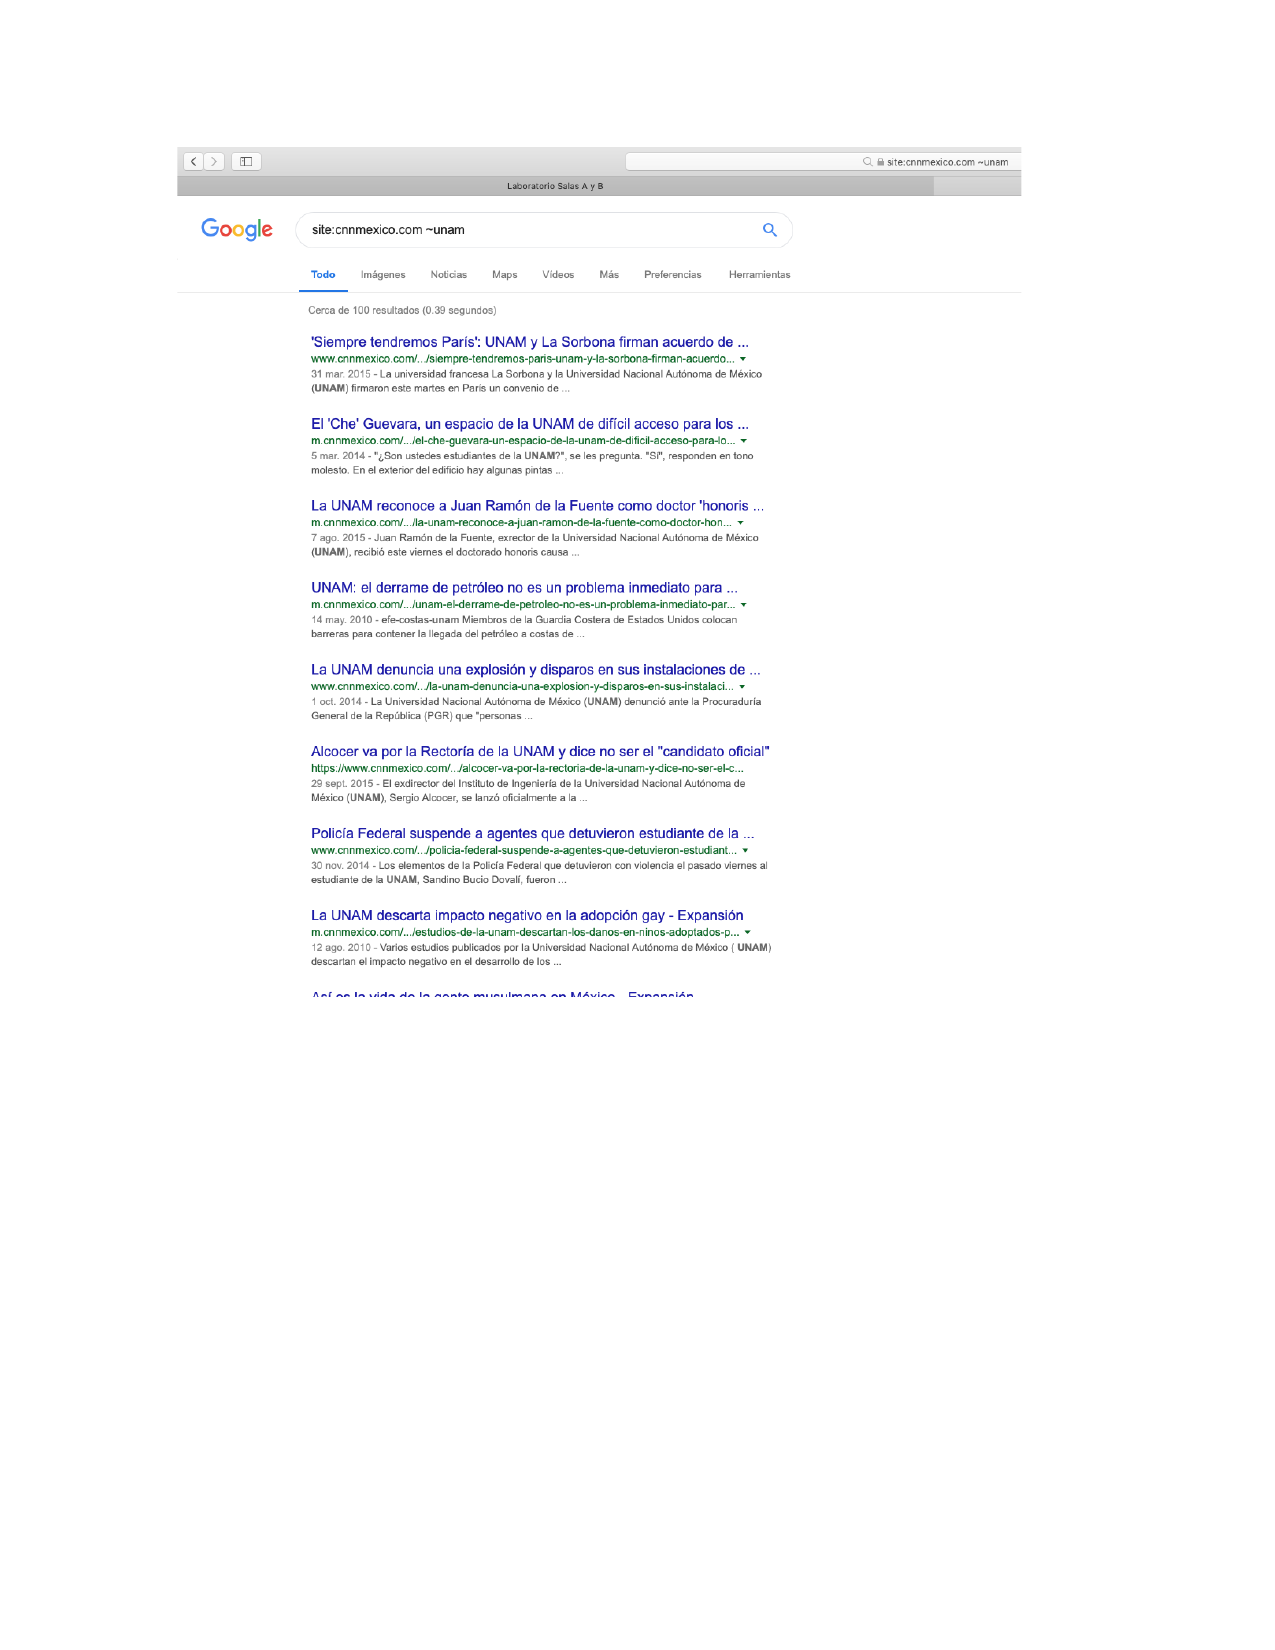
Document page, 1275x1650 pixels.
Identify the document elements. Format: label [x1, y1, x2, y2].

picture [177, 147, 1022, 997]
